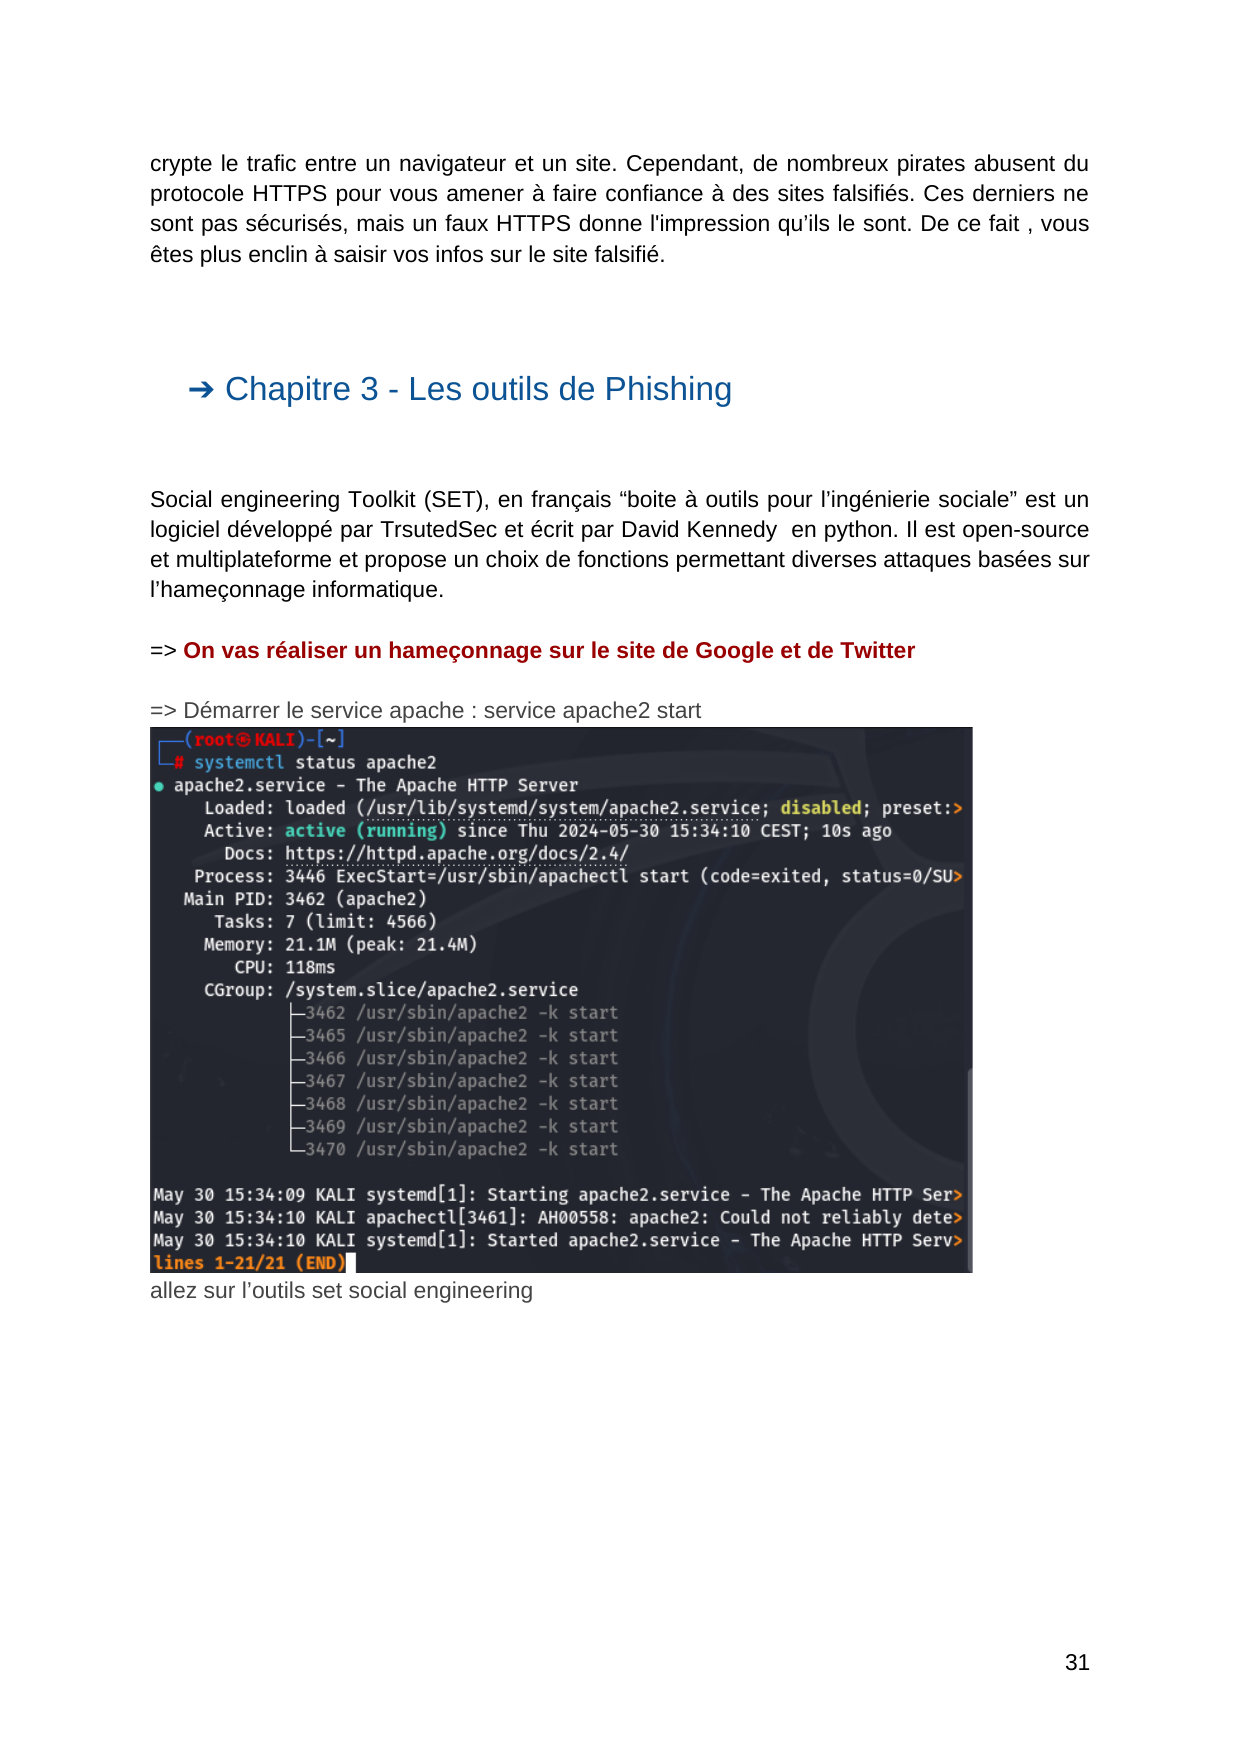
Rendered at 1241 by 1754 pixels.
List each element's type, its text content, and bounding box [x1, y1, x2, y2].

text allez sur l’outils set social engineering [150, 1277, 1090, 1303]
text => On vas réaliser un hameçonnage sur le site de Google et de Twitter [150, 637, 1090, 663]
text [150, 150, 1090, 267]
subtitle Chapitre 3 - Les outils de Phishing [187, 369, 1090, 407]
picture [150, 727, 973, 1273]
text => Démarrer le service apache : service apache2 start [150, 697, 1090, 724]
text Social engineering Toolkit (SET), en français “boite à outils pour l’ingénierie sociale” est un logiciel développé par TrsutedSec et écrit par David Kennedy en python. Il est open-source et multiplateforme et propose un choix de fonctions permettant diverses attaques basées sur l’hameçonnage informatique. [150, 486, 1090, 603]
